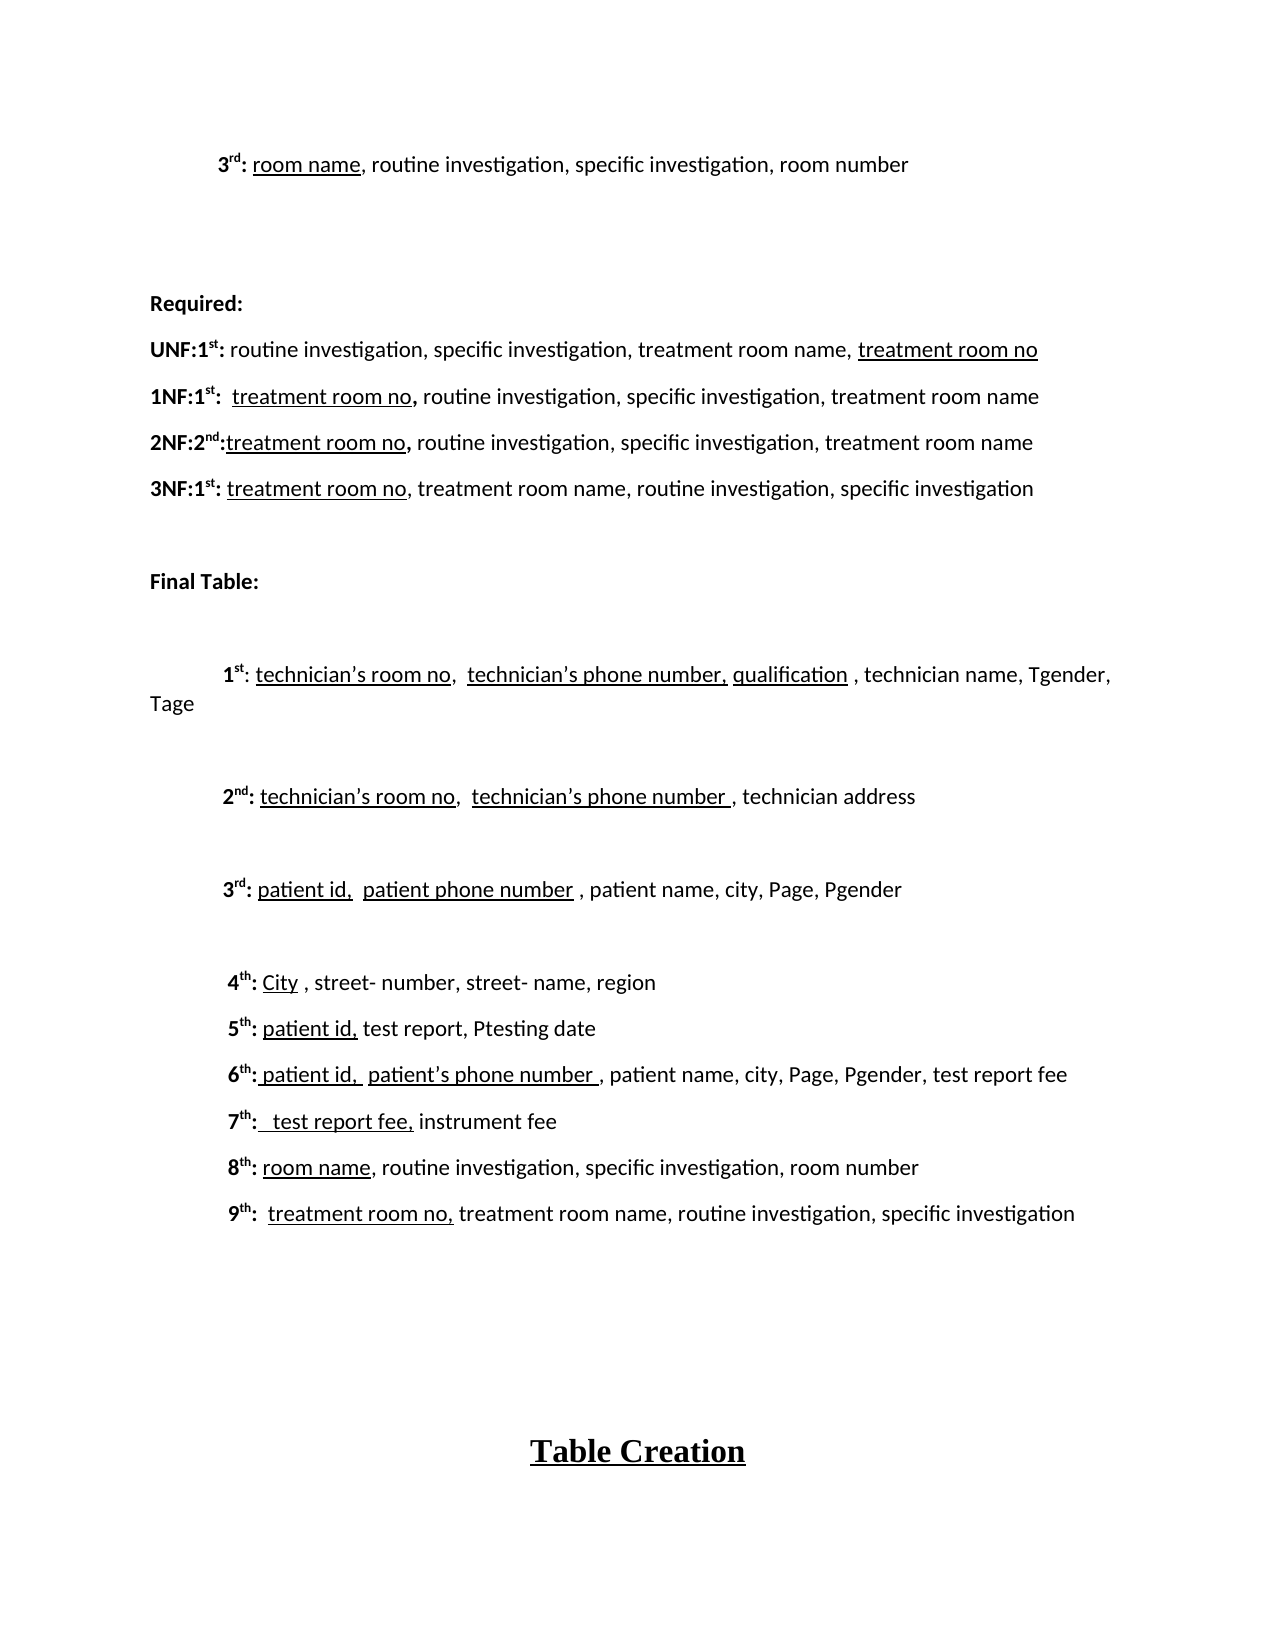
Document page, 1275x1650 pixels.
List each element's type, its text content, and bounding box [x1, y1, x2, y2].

text 5th: patient id, test report, Ptesting date [150, 1014, 1125, 1042]
text 2NF:2nd:treatment room no, routine investigation, specific investigation, treatment room name [150, 428, 1125, 456]
text 3rd: room name, routine investigation, specific investigation, room number [150, 150, 1125, 178]
text 3rd: patient id, patient phone number , patient name, city, Page, Pgender [150, 875, 1125, 903]
text 6th: patient id, patient’s phone number , patient name, city, Page, Pgender, test report fee [150, 1060, 1125, 1088]
text 9th: treatment room no, treatment room name, routine investigation, specific investigation [150, 1199, 1125, 1227]
text 7th: test report fee, instrument fee [150, 1107, 1125, 1135]
text 4th: City , street- number, street- name, region [150, 968, 1125, 996]
text 1NF:1st: treatment room no, routine investigation, specific investigation, treatment room name [150, 382, 1125, 410]
text Table Creation [150, 1431, 1125, 1469]
text 3NF:1st: treatment room no, treatment room name, routine investigation, specific investigation [150, 474, 1125, 502]
text 8th: room name, routine investigation, specific investigation, room number [150, 1153, 1125, 1181]
text 1st: technician’s room no, technician’s phone number, qualification , technician name, Tgender, Tage [150, 660, 1125, 718]
text UNF:1st: routine investigation, specific investigation, treatment room name, treatment room no [150, 335, 1125, 363]
text Final Table: [150, 567, 1125, 595]
text 2nd: technician’s room no, technician’s phone number , technician address [150, 782, 1125, 810]
text Required: [150, 289, 1125, 317]
